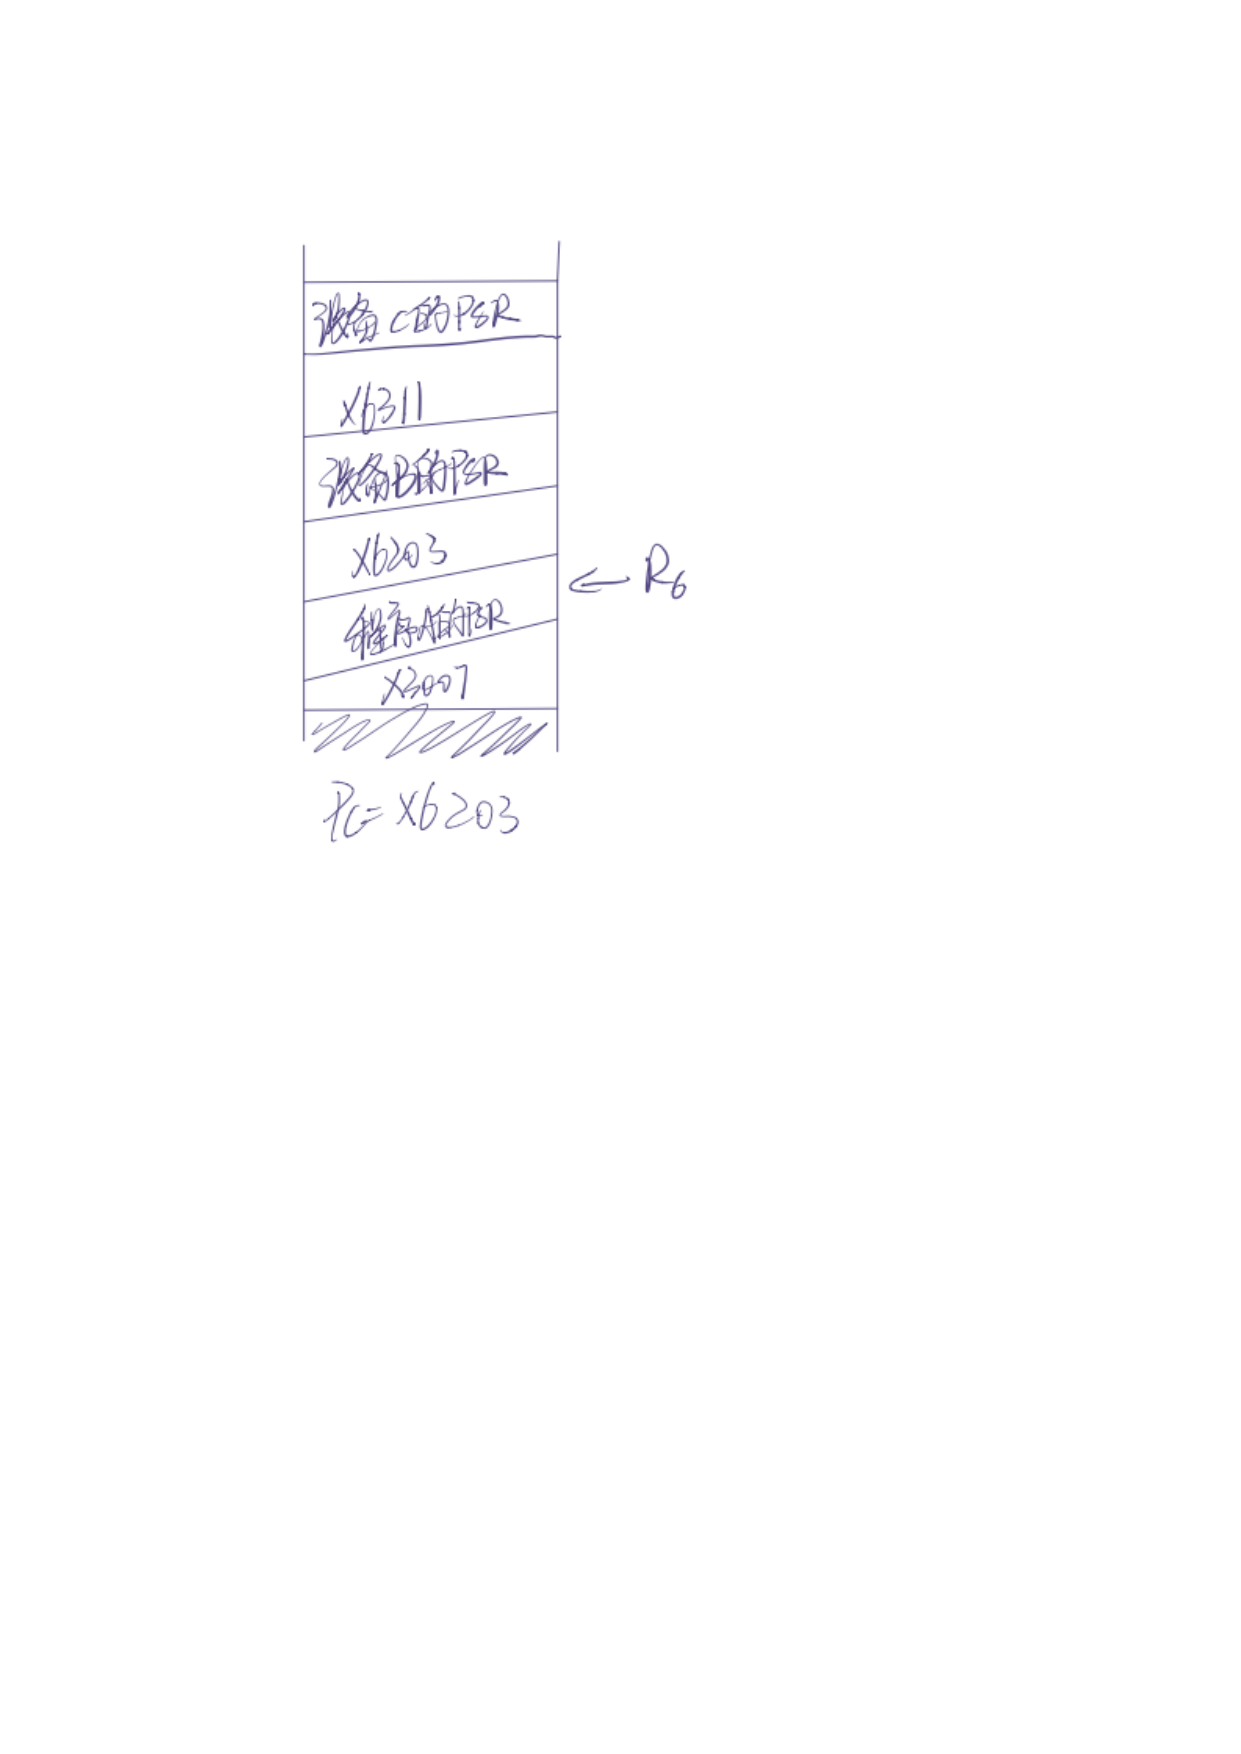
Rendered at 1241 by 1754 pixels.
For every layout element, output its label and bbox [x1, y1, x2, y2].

picture [225, 162, 779, 926]
